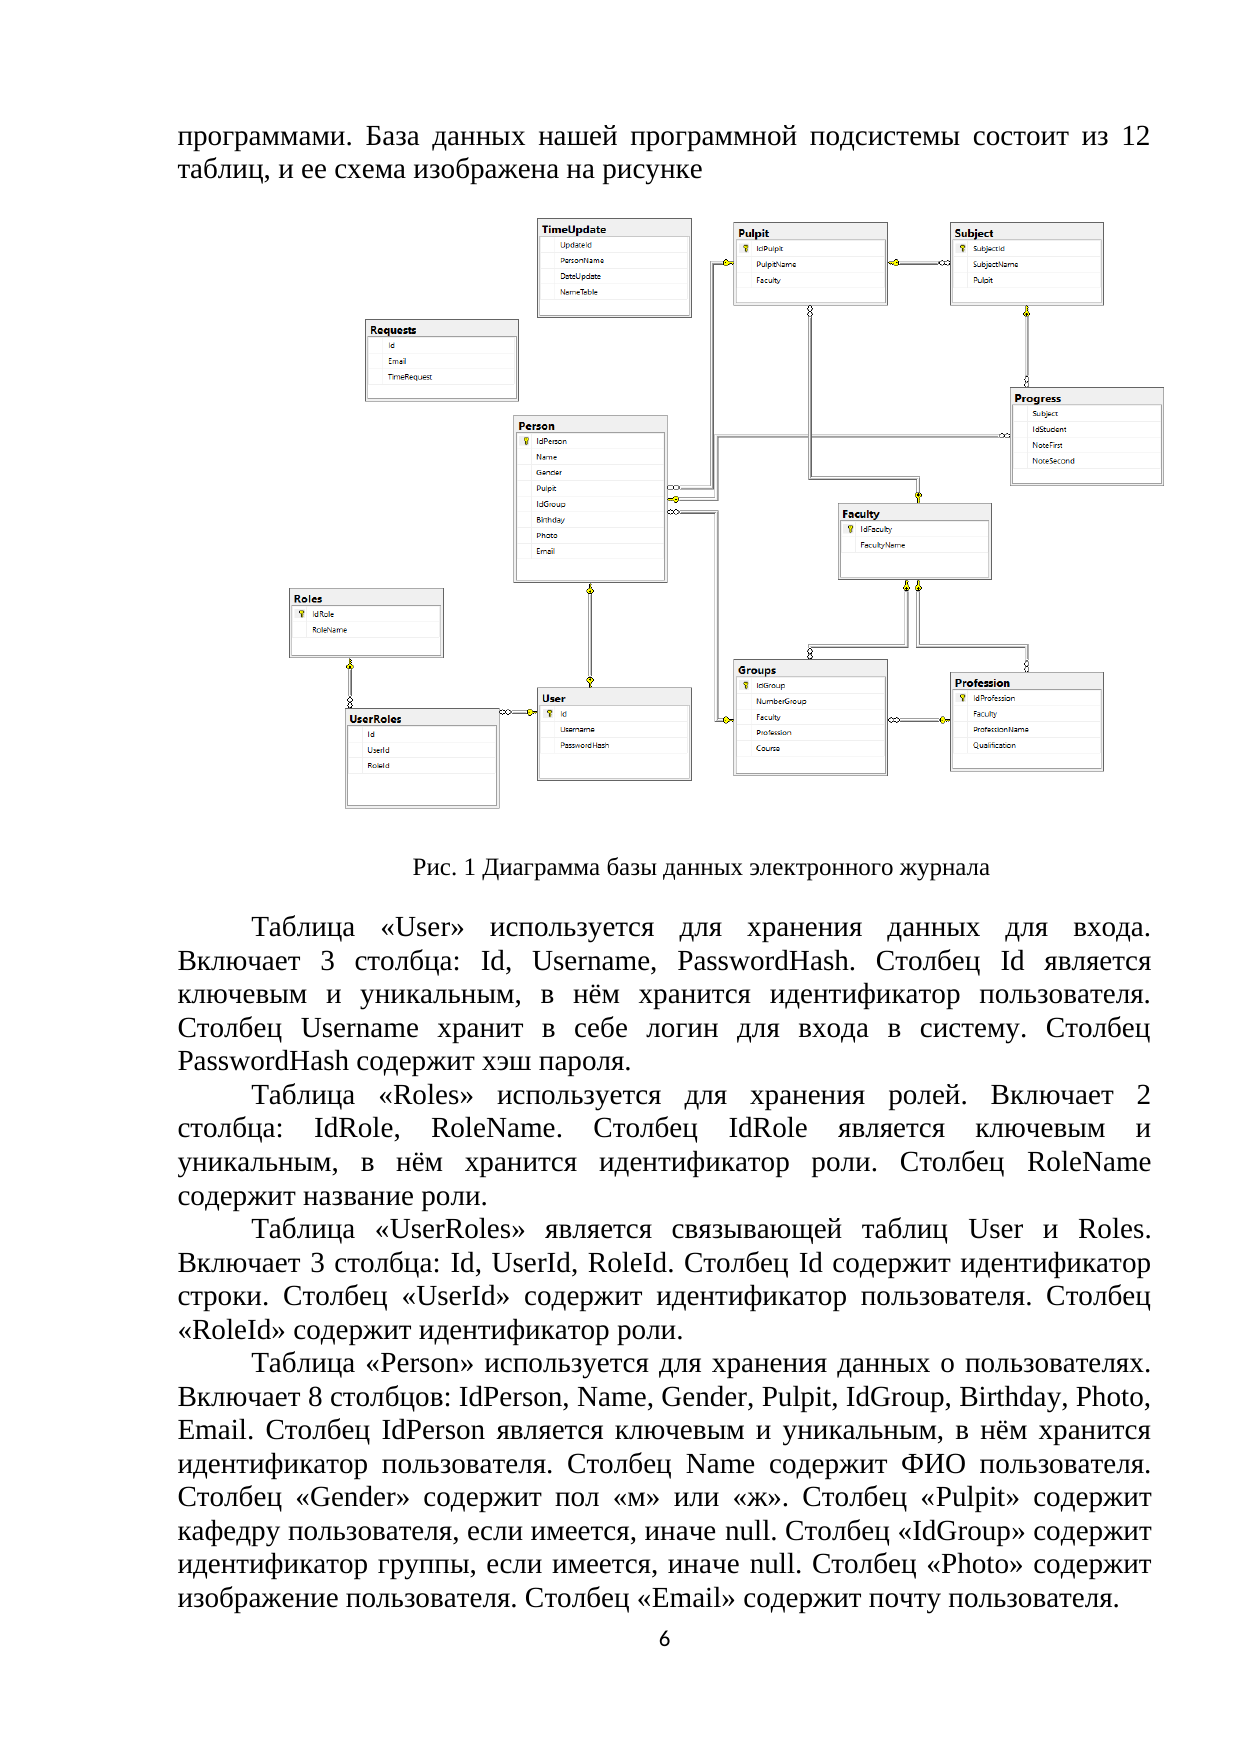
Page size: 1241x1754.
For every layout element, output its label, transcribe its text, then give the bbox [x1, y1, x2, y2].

text Таблица «Roles» используется для хранения ролей. Включает 2 столбца: IdRole, RoleName. Столбец IdRole является ключевым и уникальным, в нём хранится идентификатор роли. Столбец RoleName содержит название роли. [177, 1077, 1152, 1211]
text Таблица «UserRoles» является связывающей таблиц User и Roles. Включает 3 столбца: Id, UserId, RoleId. Столбец Id содержит идентификатор строки. Столбец «UserId» содержит идентификатор пользователя. Столбец «RoleId» содержит идентификатор роли. [177, 1211, 1152, 1345]
picture [251, 185, 1226, 819]
text Рис. 1 Диаграмма базы данных электронного журнала [177, 852, 1152, 881]
text Таблица «User» используется для хранения данных для входа. Включает 3 столбца: Id, Username, PasswordHash. Столбец Id является ключевым и уникальным, в нём хранится идентификатор пользователя. Столбец Username хранит в себе логин для входа в систему. Столбец PasswordHash содержит хэш пароля. [177, 909, 1152, 1077]
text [177, 118, 1152, 185]
text Таблица «Person» используется для хранения данных о пользователях. Включает 8 столбцов: IdPerson, Name, Gender, Pulpit, IdGroup, Birthday, Photo, Email. Столбец IdPerson является ключевым и уникальным, в нём хранится идентификатор пользователя. Столбец Name содержит ФИО пользователя. Столбец «Gender» содержит пол «м» или «ж». Столбец «Pulpit» содержит кафедру пользователя, если имеется, иначе null. Столбец «IdGroup» содержит идентификатор группы, если имеется, иначе null. Столбец «Photo» содержит изображение пользователя. Столбец «Email» содержит почту пользователя. [177, 1345, 1152, 1614]
